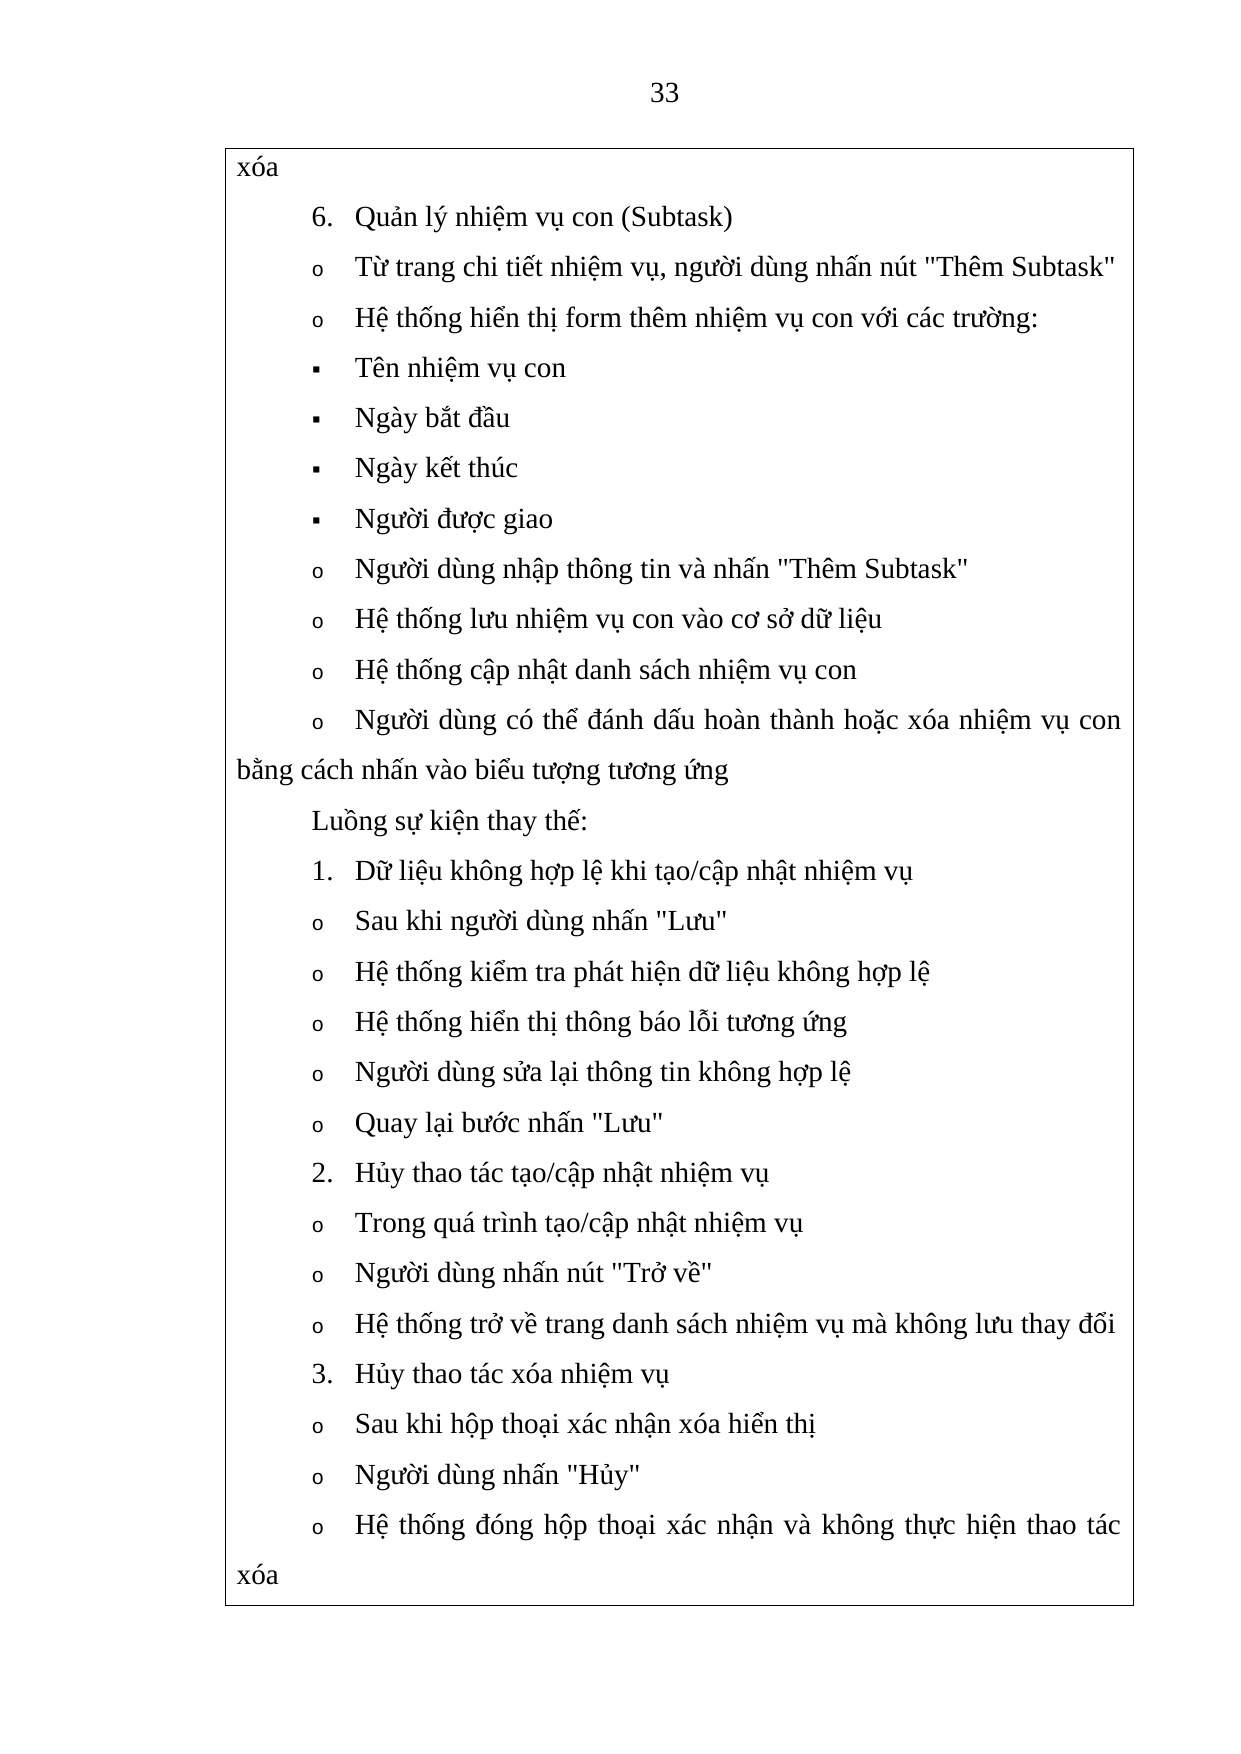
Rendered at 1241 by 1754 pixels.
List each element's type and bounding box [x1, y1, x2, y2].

table_header [226, 149, 1133, 1605]
